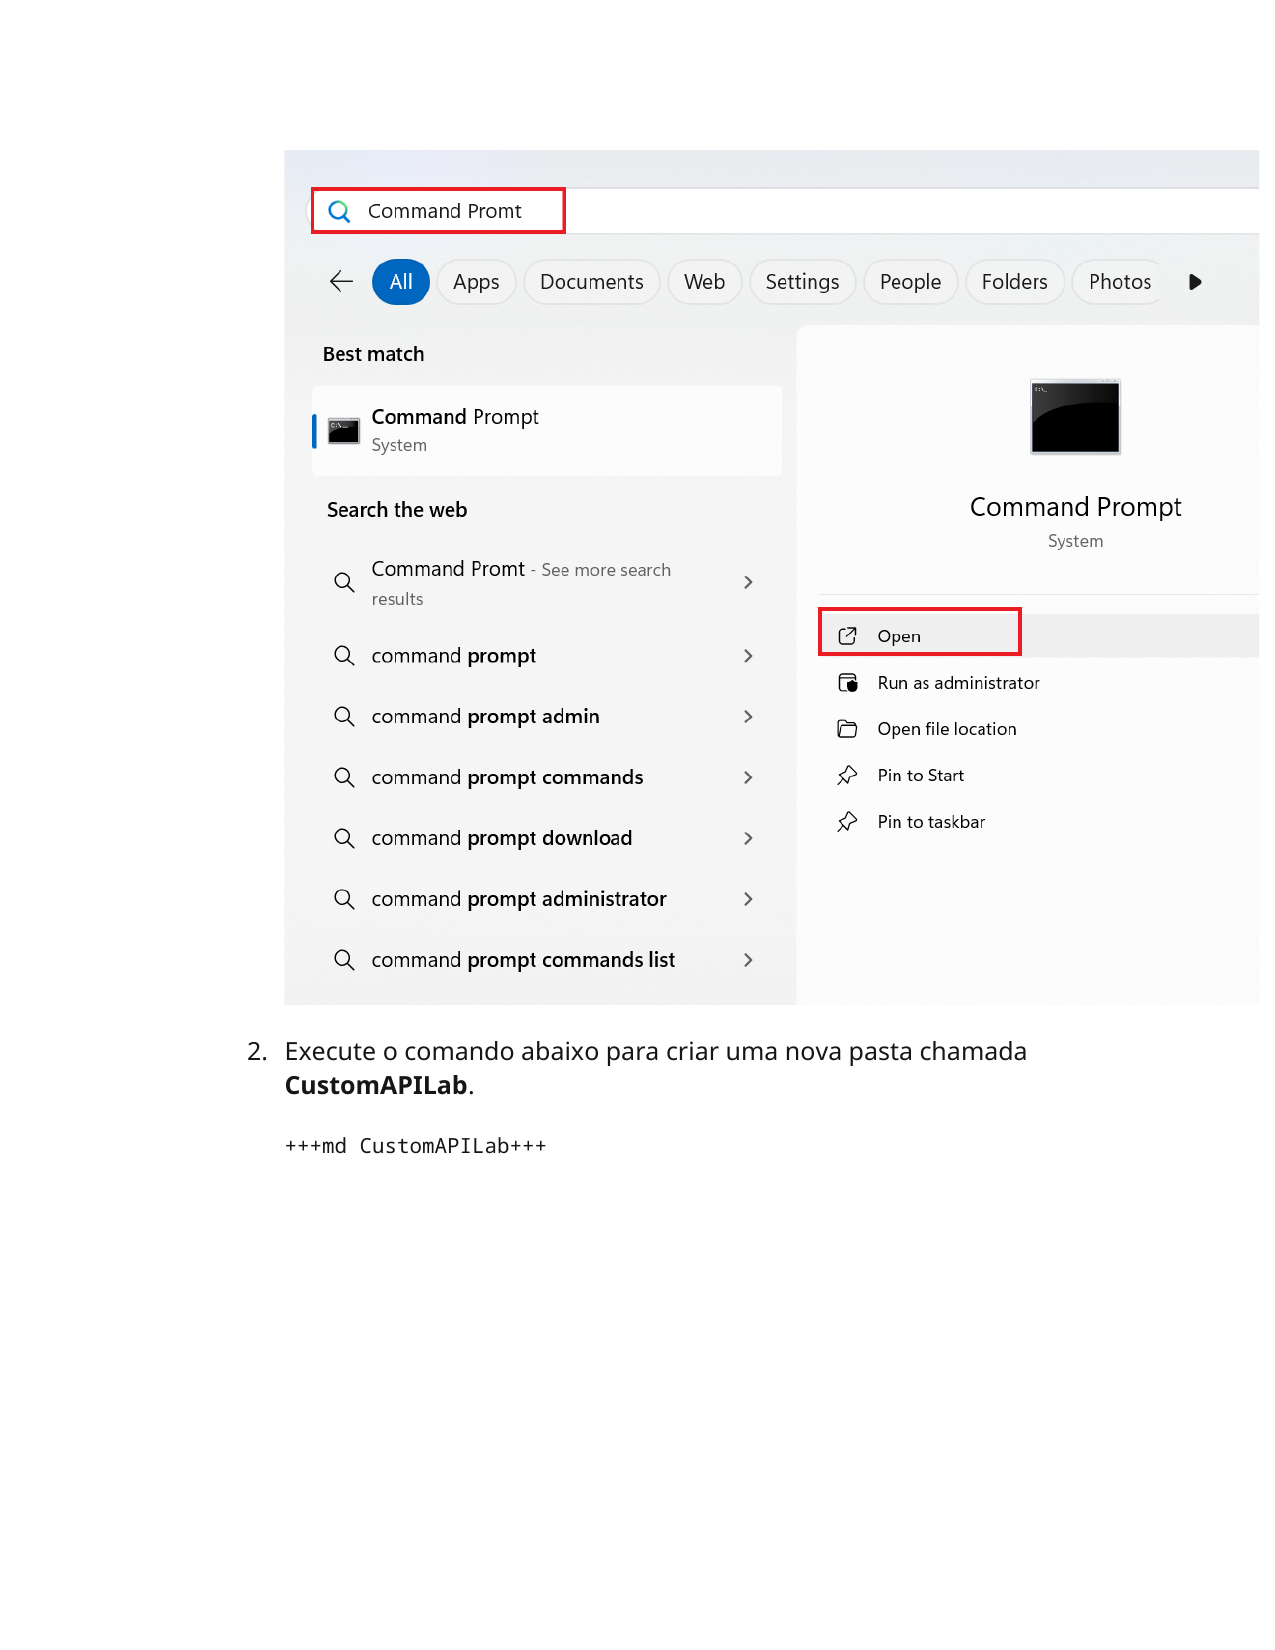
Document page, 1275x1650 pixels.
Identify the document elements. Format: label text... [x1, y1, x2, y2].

picture [284, 150, 1260, 1005]
text +++md CustomAPILab+++ [284, 1131, 1125, 1159]
list Execute o comando abaixo para criar uma nova pasta chamada CustomAPILab. [247, 1033, 1125, 1102]
